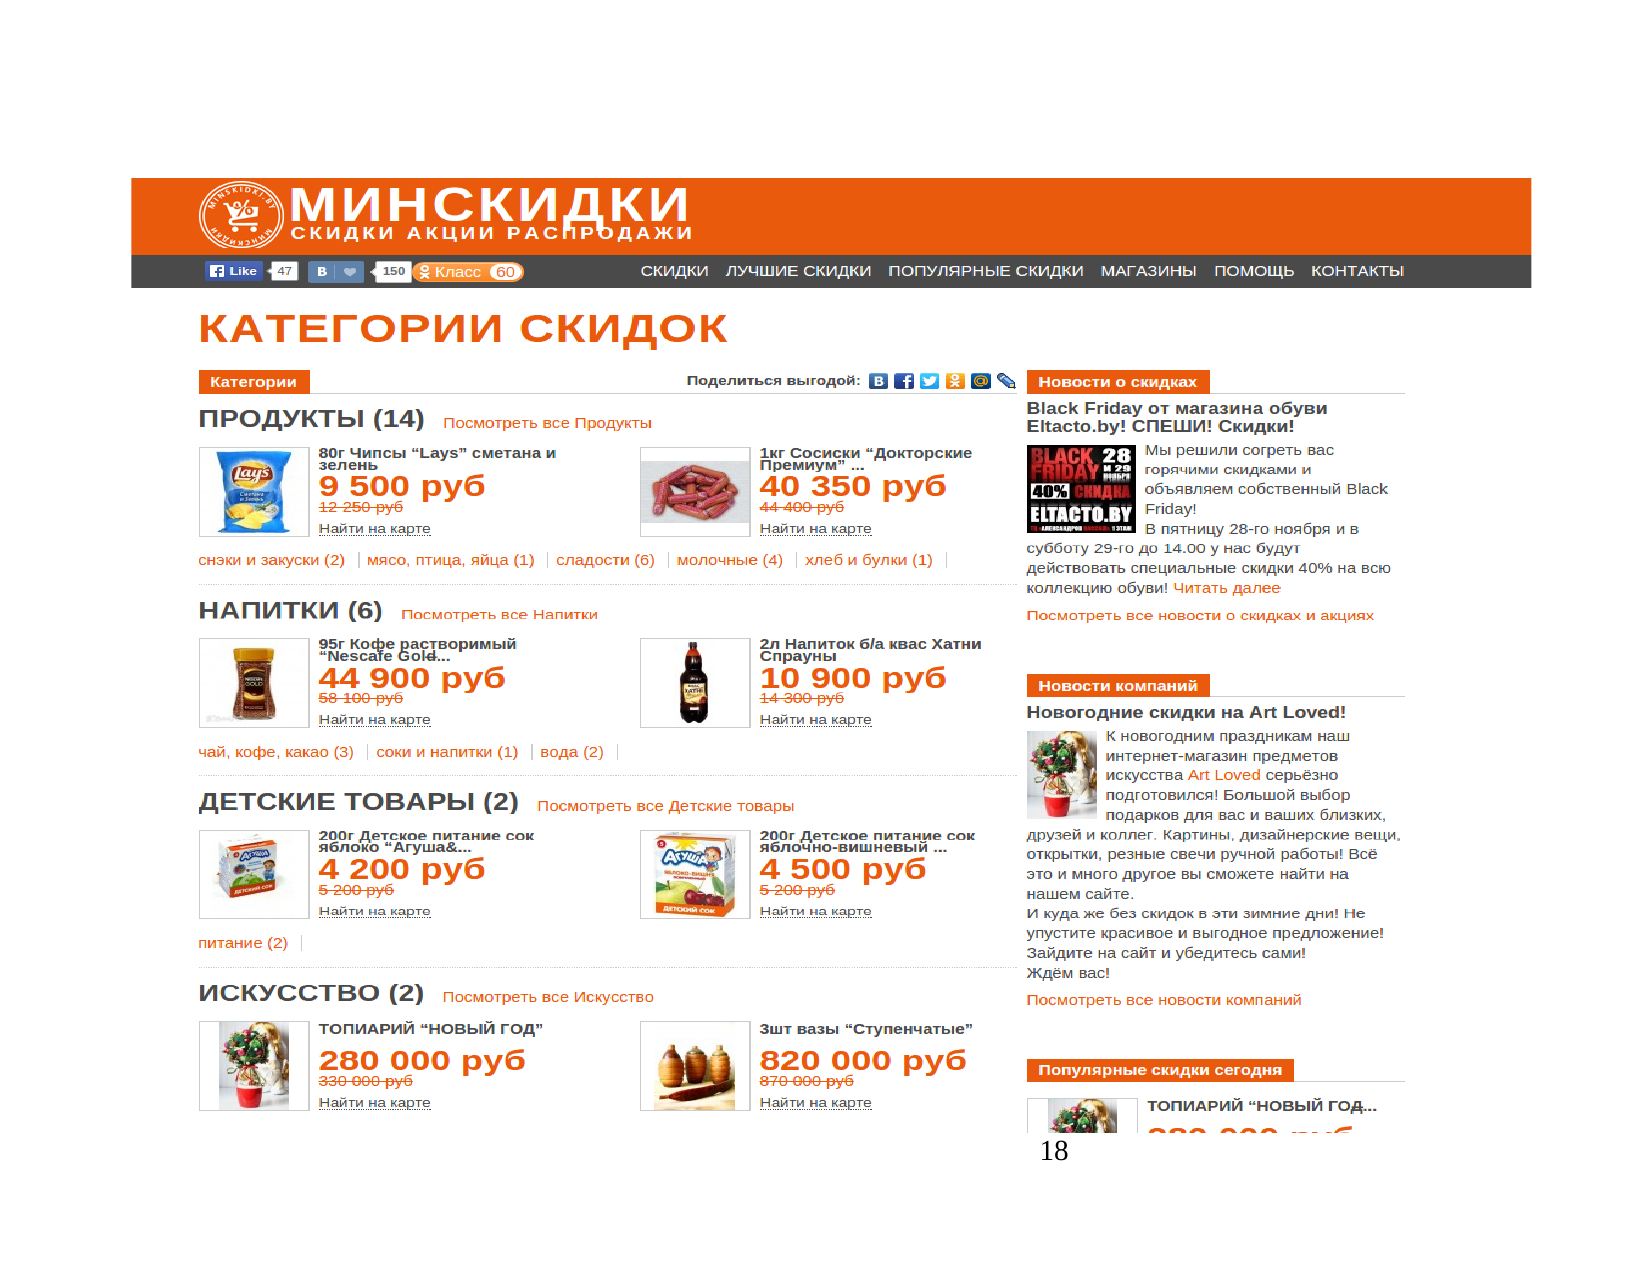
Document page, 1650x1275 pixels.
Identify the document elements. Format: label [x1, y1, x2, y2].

picture [131, 178, 1532, 1133]
